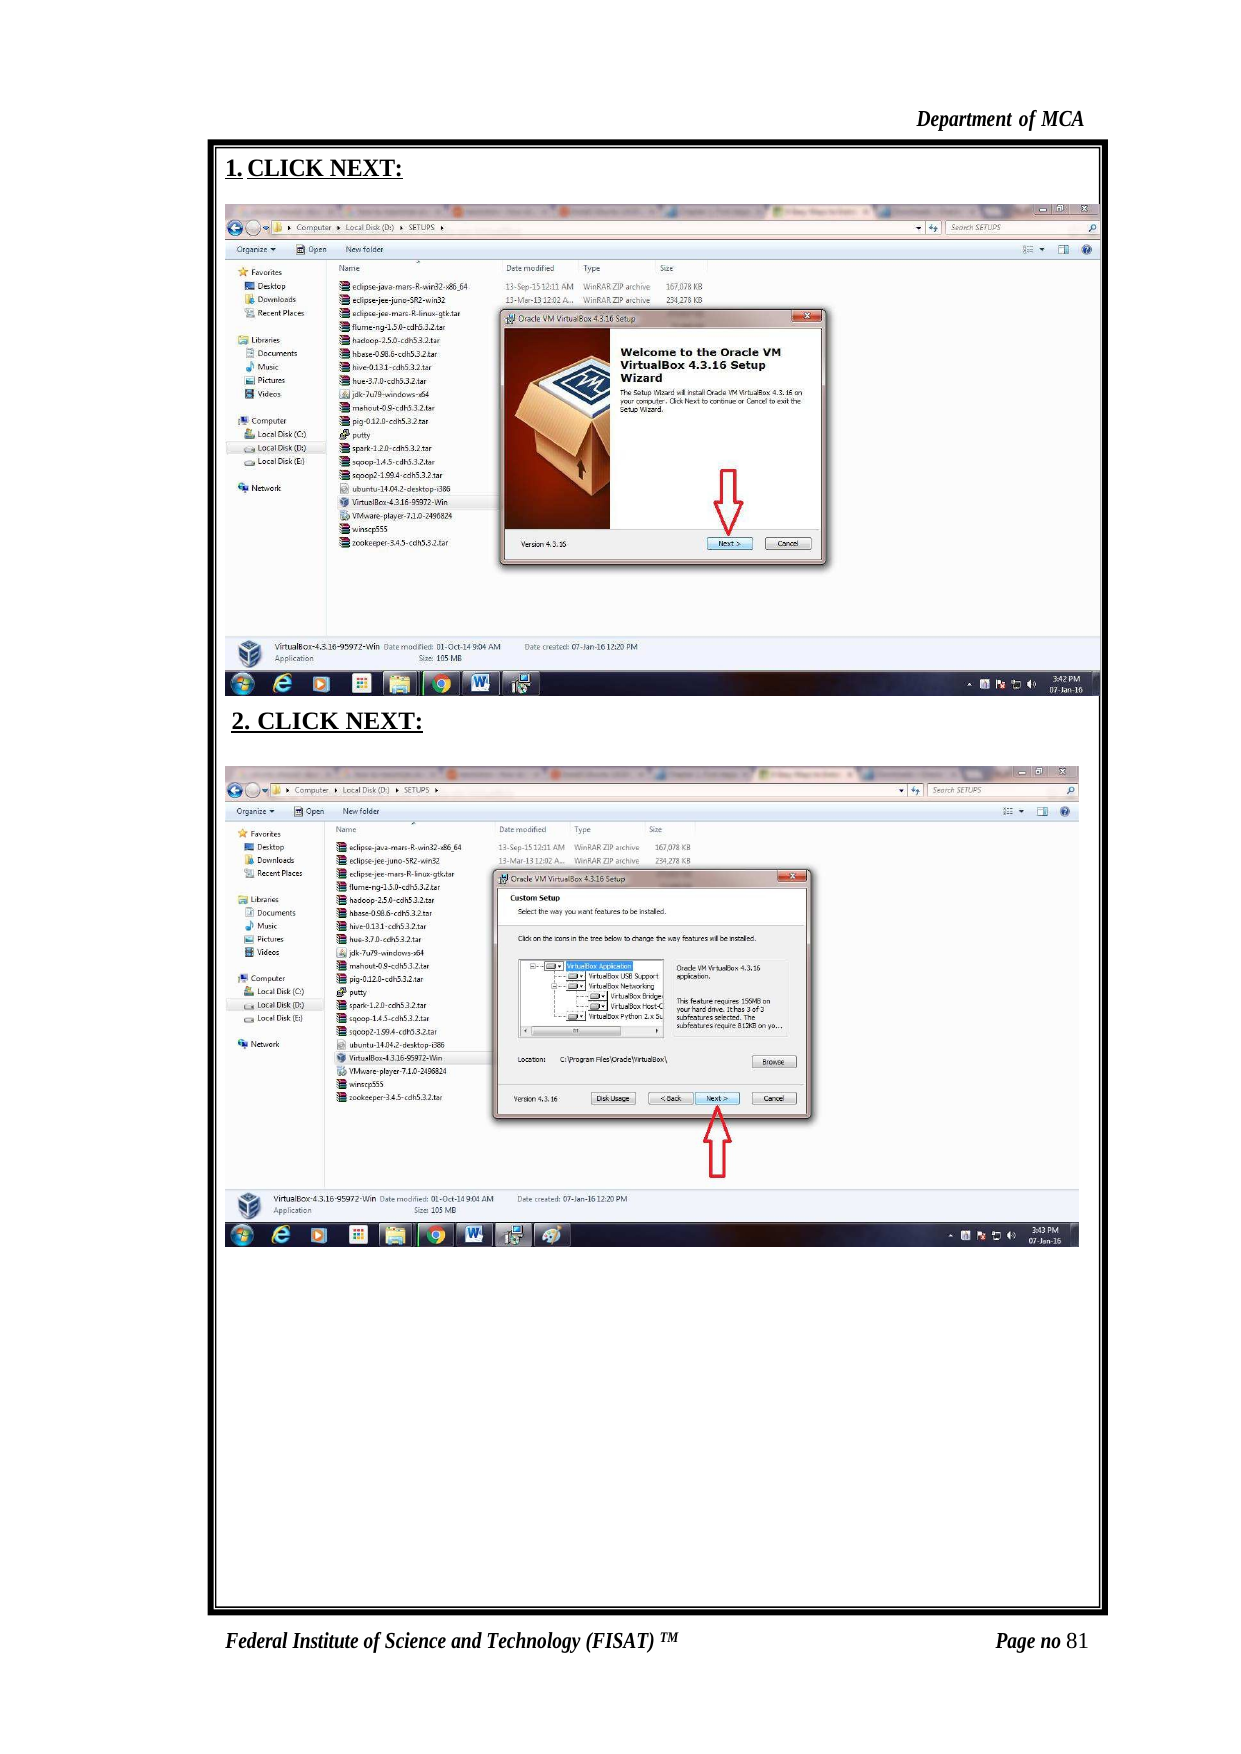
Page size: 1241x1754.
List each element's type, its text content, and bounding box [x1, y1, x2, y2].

subtitle CLICK NEXT: [225, 153, 1105, 182]
picture [225, 204, 1100, 696]
picture [225, 766, 1079, 1247]
